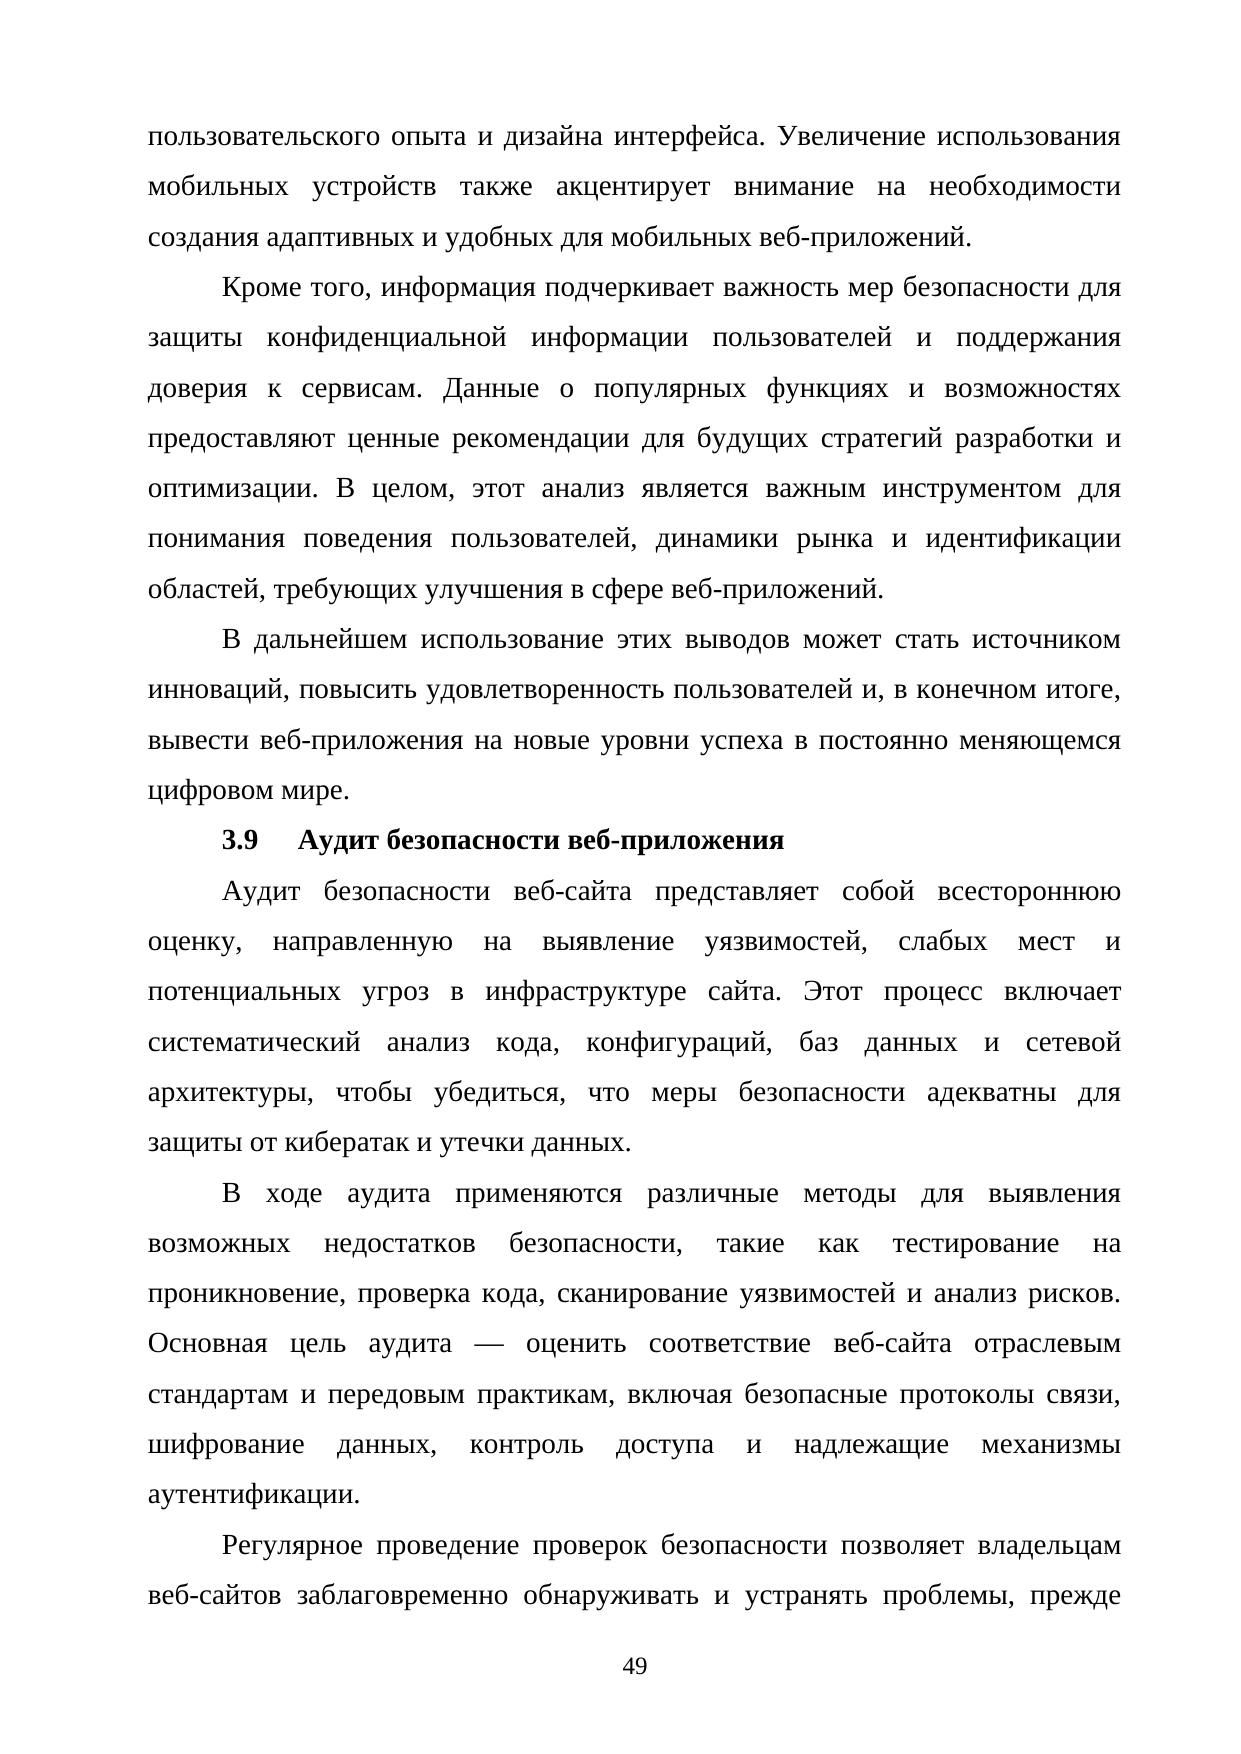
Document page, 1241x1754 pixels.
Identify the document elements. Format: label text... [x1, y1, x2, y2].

text В дальнейшем использование этих выводов может стать источником инноваций, повысить удовлетворенность пользователей и, в конечном итоге, вывести веб-приложения на новые уровни успеха в постоянно меняющемся цифровом мире. [148, 621, 1122, 806]
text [148, 1527, 1122, 1611]
text Кроме того, информация подчеркивает важность мер безопасности для защиты конфиденциальной информации пользователей и поддержания доверия к сервисам. Данные о популярных функциях и возможностях предоставляют ценные рекомендации для будущих стратегий разработки и оптимизации. В целом, этот анализ является важным инструментом для понимания поведения пользователей, динамики рынка и идентификации областей, требующих улучшения в сфере веб-приложений. [148, 269, 1122, 604]
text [148, 118, 1122, 252]
subtitle Аудит безопасности веб-приложения [222, 822, 1122, 856]
text Аудит безопасности веб-сайта представляет собой всестороннюю оценку, направленную на выявление уязвимостей, слабых мест и потенциальных угроз в инфраструктуре сайта. Этот процесс включает систематический анализ кода, конфигураций, баз данных и сетевой архитектуры, чтобы убедиться, что меры безопасности адекватны для защиты от кибератак и утечки данных. [148, 873, 1122, 1158]
text В ходе аудита применяются различные методы для выявления возможных недостатков безопасности, такие как тестирование на проникновение, проверка кода, сканирование уязвимостей и анализ рисков. Основная цель аудита — оценить соответствие веб-сайта отраслевым стандартам и передовым практикам, включая безопасные протоколы связи, шифрование данных, контроль доступа и надлежащие механизмы аутентификации. [148, 1175, 1122, 1510]
